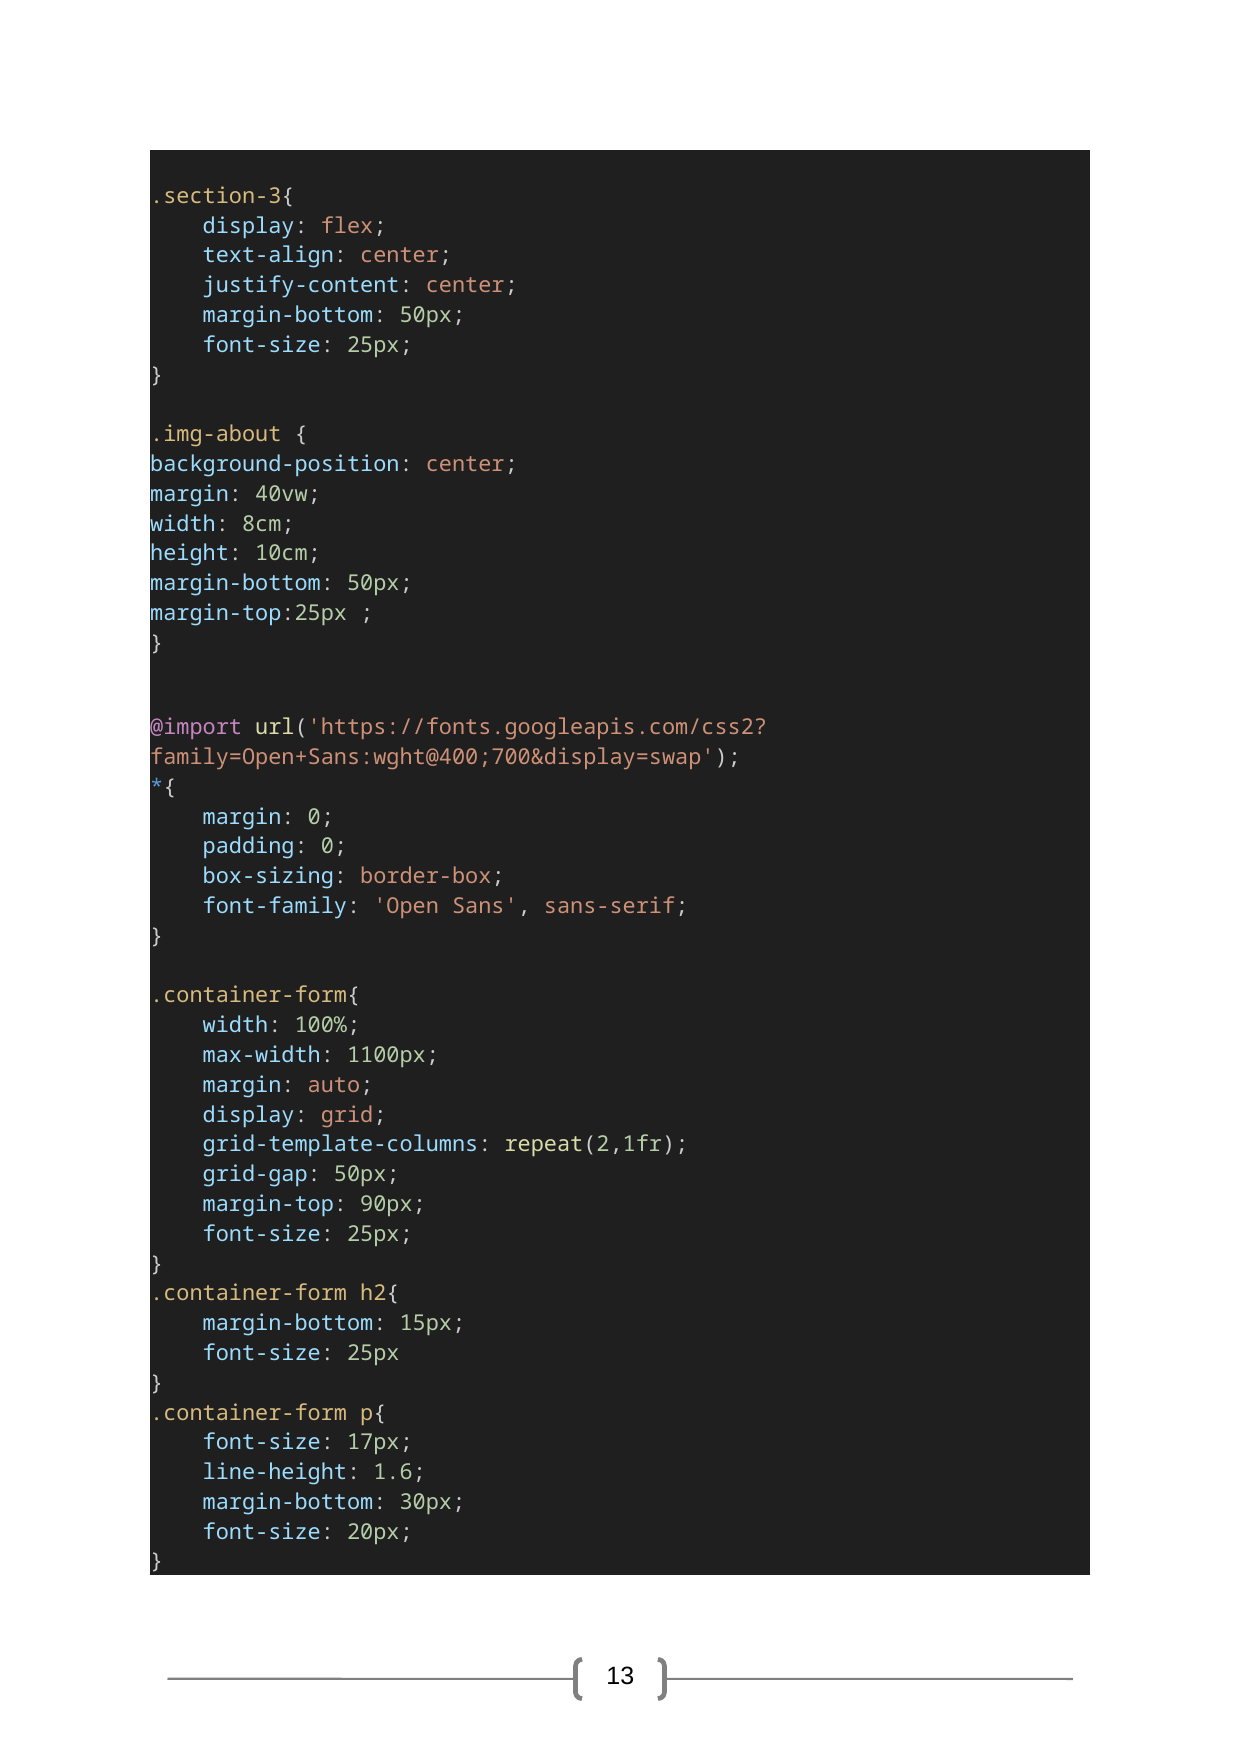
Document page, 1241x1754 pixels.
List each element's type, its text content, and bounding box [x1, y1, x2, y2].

text line-height: 1.6; [150, 1456, 1090, 1486]
text margin-bottom: 30px; [150, 1486, 1090, 1516]
text background-position: center; [150, 448, 1090, 478]
text grid-gap: 50px; [150, 1158, 1090, 1188]
text padding: 0; [150, 830, 1090, 860]
text .container-form h2{ [150, 1277, 1090, 1307]
text } [150, 627, 1090, 656]
text .container-form p{ [150, 1396, 1090, 1426]
text display: grid; [150, 1098, 1090, 1128]
text *{ [150, 771, 1090, 801]
text margin-bottom: 15px; [150, 1307, 1090, 1337]
text font-size: 17px; [150, 1426, 1090, 1456]
text font-size: 25px [150, 1337, 1090, 1367]
text margin-top: 90px; [150, 1188, 1090, 1218]
text display: flex; [150, 209, 1090, 239]
text width: 100%; [150, 1009, 1090, 1039]
text text-align: center; [150, 239, 1090, 269]
text } [150, 1247, 1090, 1277]
text font-size: 25px; [150, 329, 1090, 358]
text box-sizing: border-box; [150, 860, 1090, 890]
text } [150, 358, 1090, 388]
text grid-template-columns: repeat(2,1fr); [150, 1128, 1090, 1158]
text width: 8cm; [150, 507, 1090, 537]
text @import url('https://fonts.googleapis.com/css2?family=Open+Sans:wght@400;700&display=swap'); [150, 711, 1090, 771]
text font-family: 'Open Sans', sans-serif; [150, 890, 1090, 920]
text } [150, 1545, 1090, 1575]
text font-size: 25px; [150, 1218, 1090, 1247]
text } [150, 920, 1090, 949]
text margin-bottom: 50px; [150, 299, 1090, 329]
text font-size: 20px; [150, 1516, 1090, 1545]
text margin-top:25px ; [150, 597, 1090, 627]
text .img-about { [150, 418, 1090, 448]
text height: 10cm; [150, 537, 1090, 567]
text max-width: 1100px; [150, 1039, 1090, 1069]
text .container-form{ [150, 979, 1090, 1009]
text margin: 40vw; [150, 478, 1090, 507]
text .section-3{ [150, 180, 1090, 209]
text } [150, 1367, 1090, 1396]
text justify-content: center; [150, 269, 1090, 299]
text margin: auto; [150, 1069, 1090, 1098]
text margin: 0; [150, 801, 1090, 830]
text margin-bottom: 50px; [150, 567, 1090, 597]
